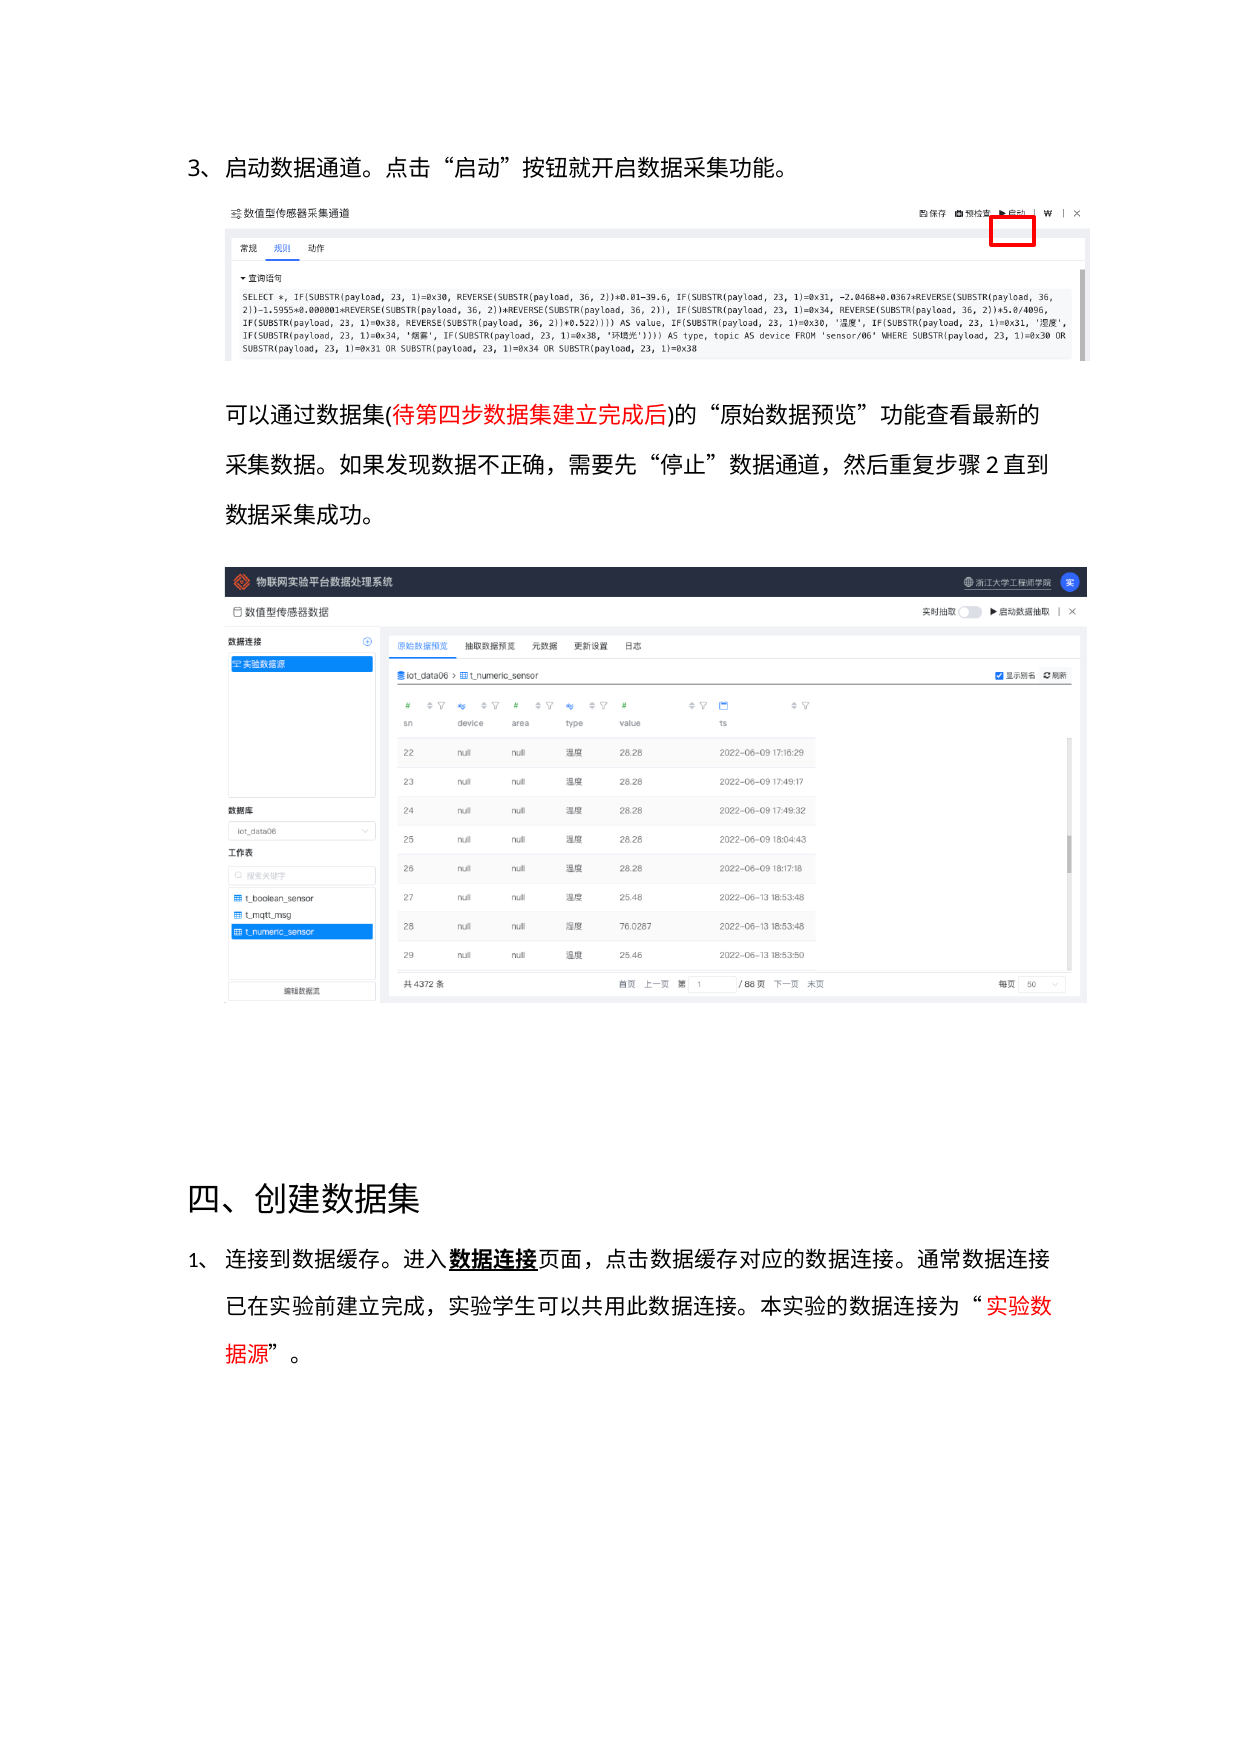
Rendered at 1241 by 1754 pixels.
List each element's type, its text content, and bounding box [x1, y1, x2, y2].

list 启动数据通道。点击“启动”按钮就开启数据采集功能。 [187, 150, 1053, 183]
list 可以通过数据集(待第四步数据集建立完成后)的“原始数据预览”功能查看最新的采集数据。如果发现数据不正确，需要先“停止”数据通道，然后重复步骤2直到数据采集成功。 [225, 397, 1053, 530]
list 连接到数据缓存。进入数据连接页面，点击数据缓存对应的数据连接。通常数据连接已在实验前建立完成，实验学生可以共用此数据连接。本实验的数据连接为“实验数据源”。 [187, 1242, 1053, 1368]
picture [224, 200, 1090, 361]
text 四、创建数据集 [187, 1173, 1053, 1221]
picture [224, 567, 1087, 1003]
